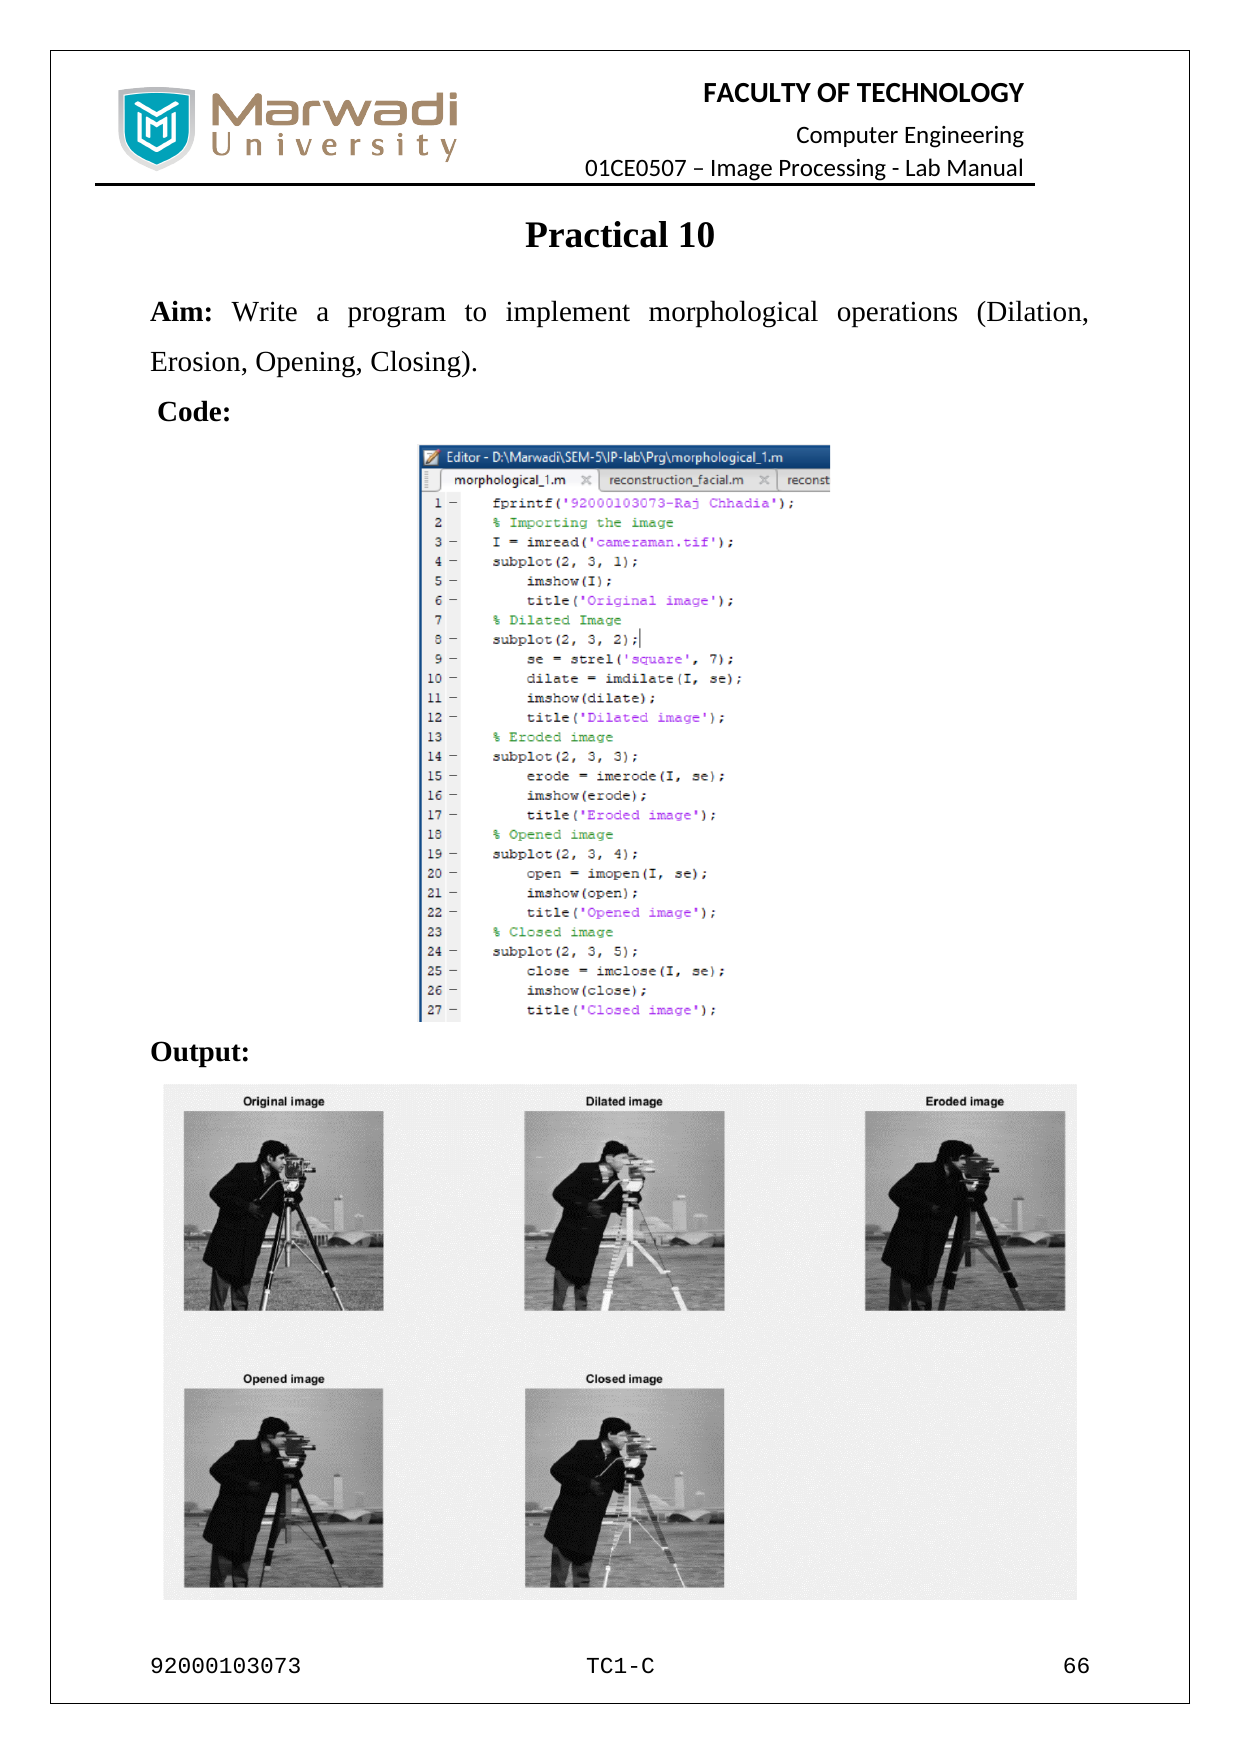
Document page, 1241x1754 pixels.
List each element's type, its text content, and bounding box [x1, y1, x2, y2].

picture [106, 73, 469, 182]
picture [417, 444, 831, 1022]
text Practical 10 [150, 212, 1090, 255]
text Code: [157, 394, 1090, 428]
text Output: [150, 1034, 1090, 1068]
picture [163, 1084, 1077, 1600]
text Aim: Write a program to implement morphological operations (Dilation, Erosion, Opening, Closing). [150, 294, 1090, 377]
